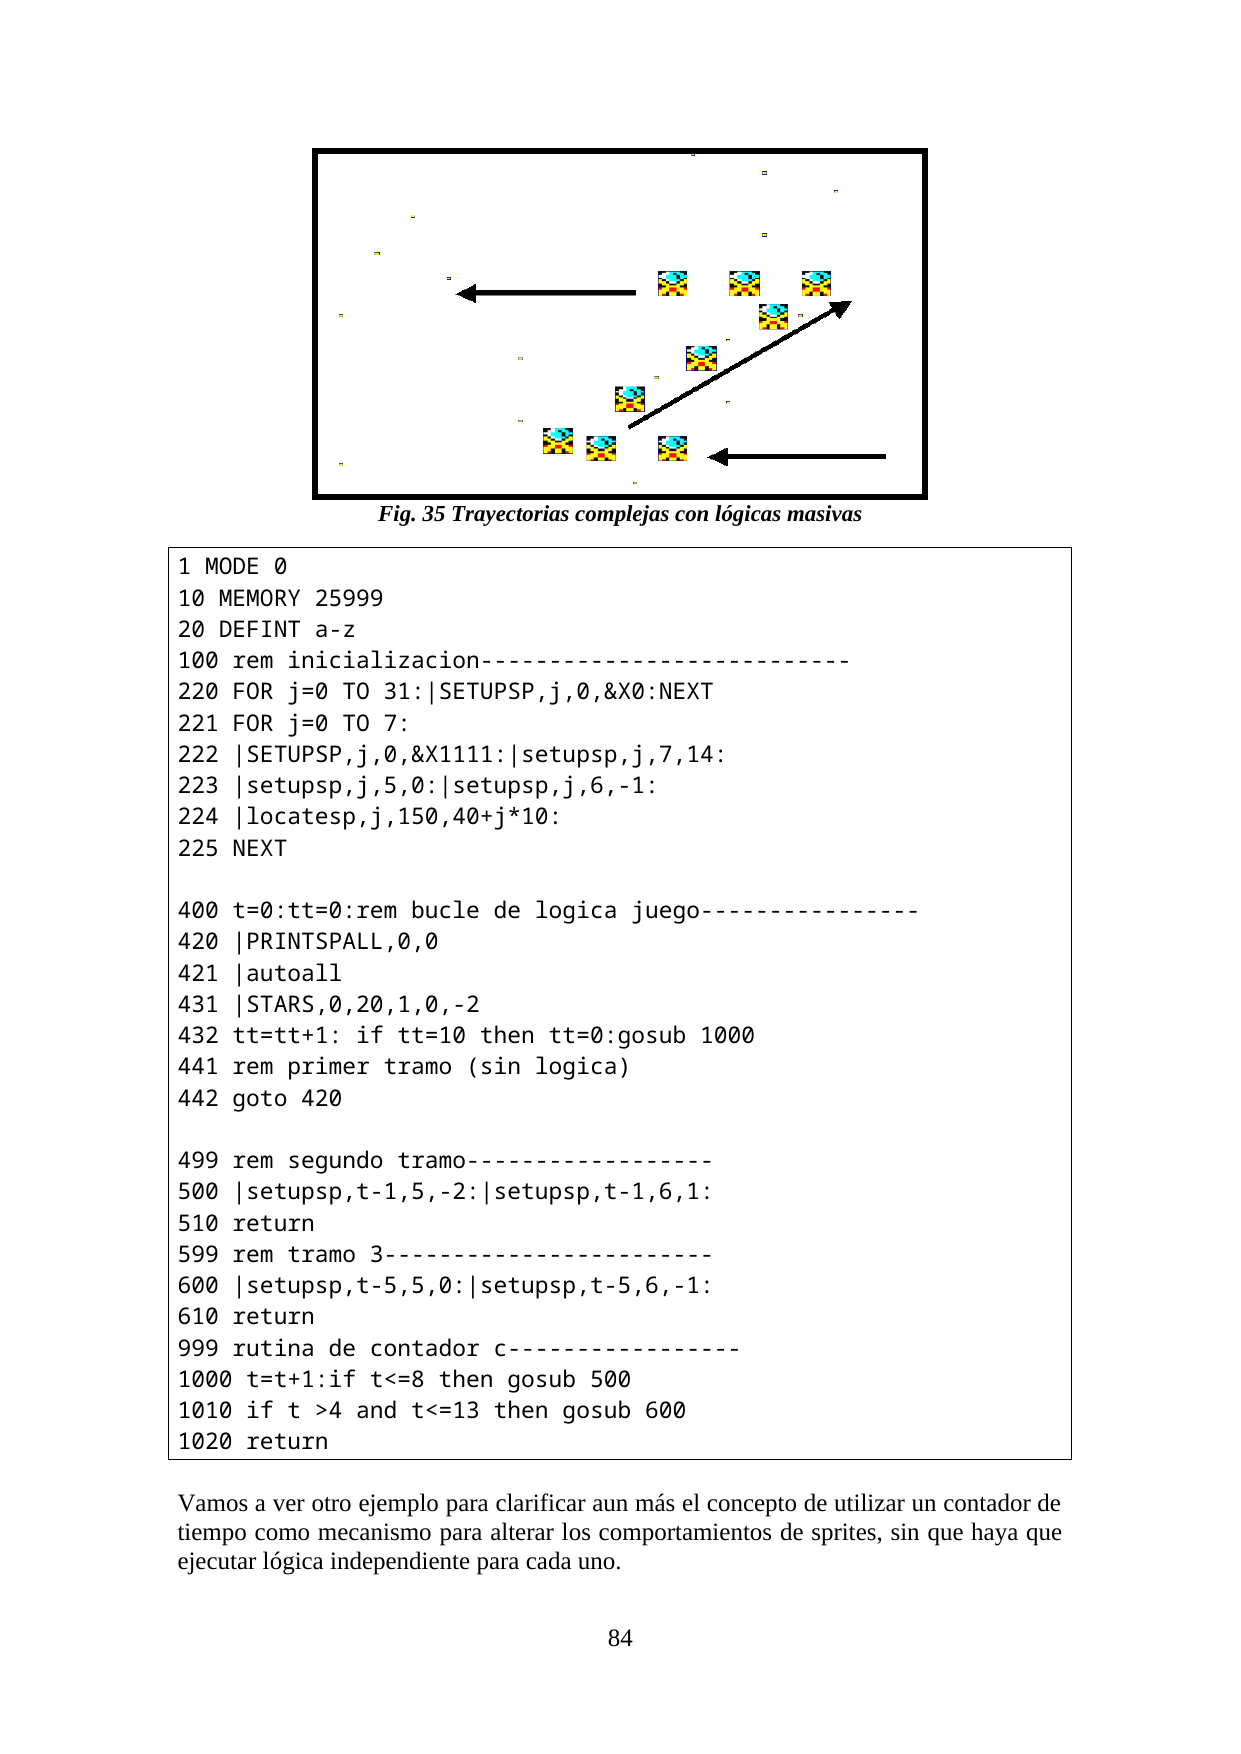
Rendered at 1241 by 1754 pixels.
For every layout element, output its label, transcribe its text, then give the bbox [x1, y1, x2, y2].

text 1010 if t >4 and t<=13 then gosub 600 [177, 1394, 1063, 1422]
text 10 MEMORY 25999 [177, 582, 1063, 613]
text 223 |setupsp,j,5,0:|setupsp,j,6,-1: [177, 769, 1063, 800]
text 599 rem tramo 3------------------------ [177, 1238, 1063, 1269]
text 600 |setupsp,t-5,5,0:|setupsp,t-5,6,-1: [177, 1269, 1063, 1300]
text 610 return [177, 1300, 1063, 1332]
text 1000 t=t+1:if t<=8 then gosub 500 [177, 1363, 1063, 1394]
text 225 NEXT [177, 832, 1063, 863]
text 431 |STARS,0,20,1,0,-2 [177, 988, 1063, 1019]
text 20 DEFINT a-z [177, 613, 1063, 644]
text 420 |PRINTSPALL,0,0 [177, 925, 1063, 957]
text 510 return [177, 1207, 1063, 1238]
text 222 |SETUPSP,j,0,&X1111:|setupsp,j,7,14: [177, 738, 1063, 769]
text 432 tt=tt+1: if tt=10 then tt=0:gosub 1000 [177, 1019, 1063, 1050]
text Vamos a ver otro ejemplo para clarificar aun más el concepto de utilizar un contador de tiempo como mecanismo para alterar los comportamientos de sprites, sin que haya que ejecutar lógica independiente para cada uno. [177, 1488, 1063, 1575]
text 441 rem primer tramo (sin logica) [177, 1050, 1063, 1082]
text 442 goto 420 [177, 1082, 1063, 1113]
text 224 |locatesp,j,150,40+j*10: [177, 800, 1063, 832]
text 400 t=0:tt=0:rem bucle de logica juego---------------- [177, 894, 1063, 925]
text 100 rem inicializacion--------------------------- [177, 644, 1063, 675]
text 220 FOR j=0 TO 31:|SETUPSP,j,0,&X0:NEXT [177, 675, 1063, 707]
text 421 |autoall [177, 957, 1063, 988]
text 499 rem segundo tramo------------------ [177, 1144, 1063, 1175]
text 500 |setupsp,t-1,5,-2:|setupsp,t-1,6,1: [177, 1175, 1063, 1207]
text 1 MODE 0 [169, 548, 1071, 582]
text 1020 return [169, 1422, 1071, 1459]
picture [318, 154, 922, 494]
text 999 rutina de contador c----------------- [177, 1332, 1063, 1363]
text 221 FOR j=0 TO 7: [177, 707, 1063, 738]
